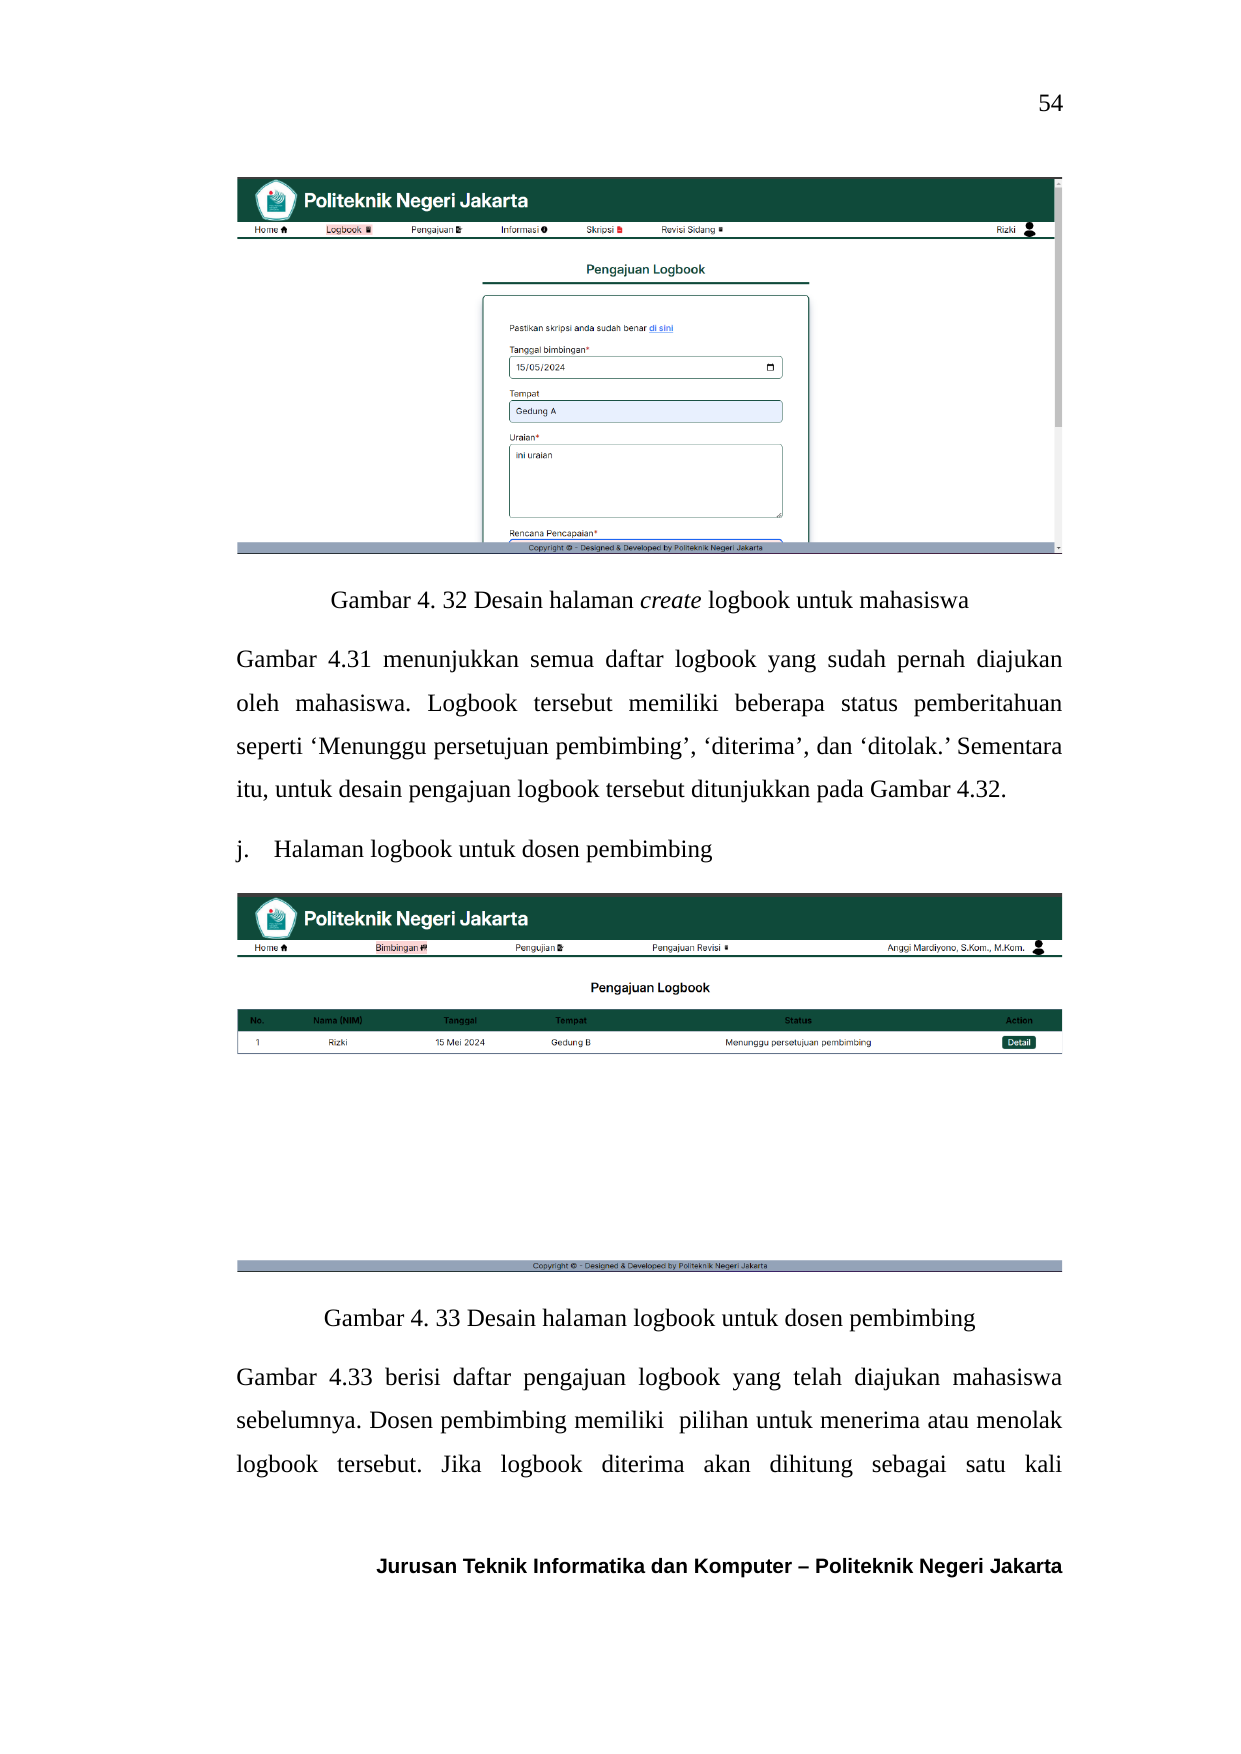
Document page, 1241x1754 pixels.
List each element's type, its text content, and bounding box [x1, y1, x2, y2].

text Gambar 4. 33 Desain halaman logbook untuk dosen pembimbing [236, 1303, 1063, 1331]
list Halaman logbook untuk dosen pembimbing [236, 834, 1063, 862]
text Gambar 4. 32 Desain halaman create logbook untuk mahasiswa [236, 585, 1063, 613]
picture [237, 177, 1063, 554]
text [236, 1362, 1063, 1477]
text Gambar 4.31 menunjukkan semua daftar logbook yang sudah pernah diajukan oleh mahasiswa. Logbook tersebut memiliki beberapa status pemberitahuan seperti ‘Menunggu persetujuan pembimbing’, ‘diterima’, dan ‘ditolak.’ Sementara itu, untuk desain pengajuan logbook tersebut ditunjukkan pada Gambar 4.32. [236, 644, 1063, 803]
picture [237, 893, 1063, 1272]
